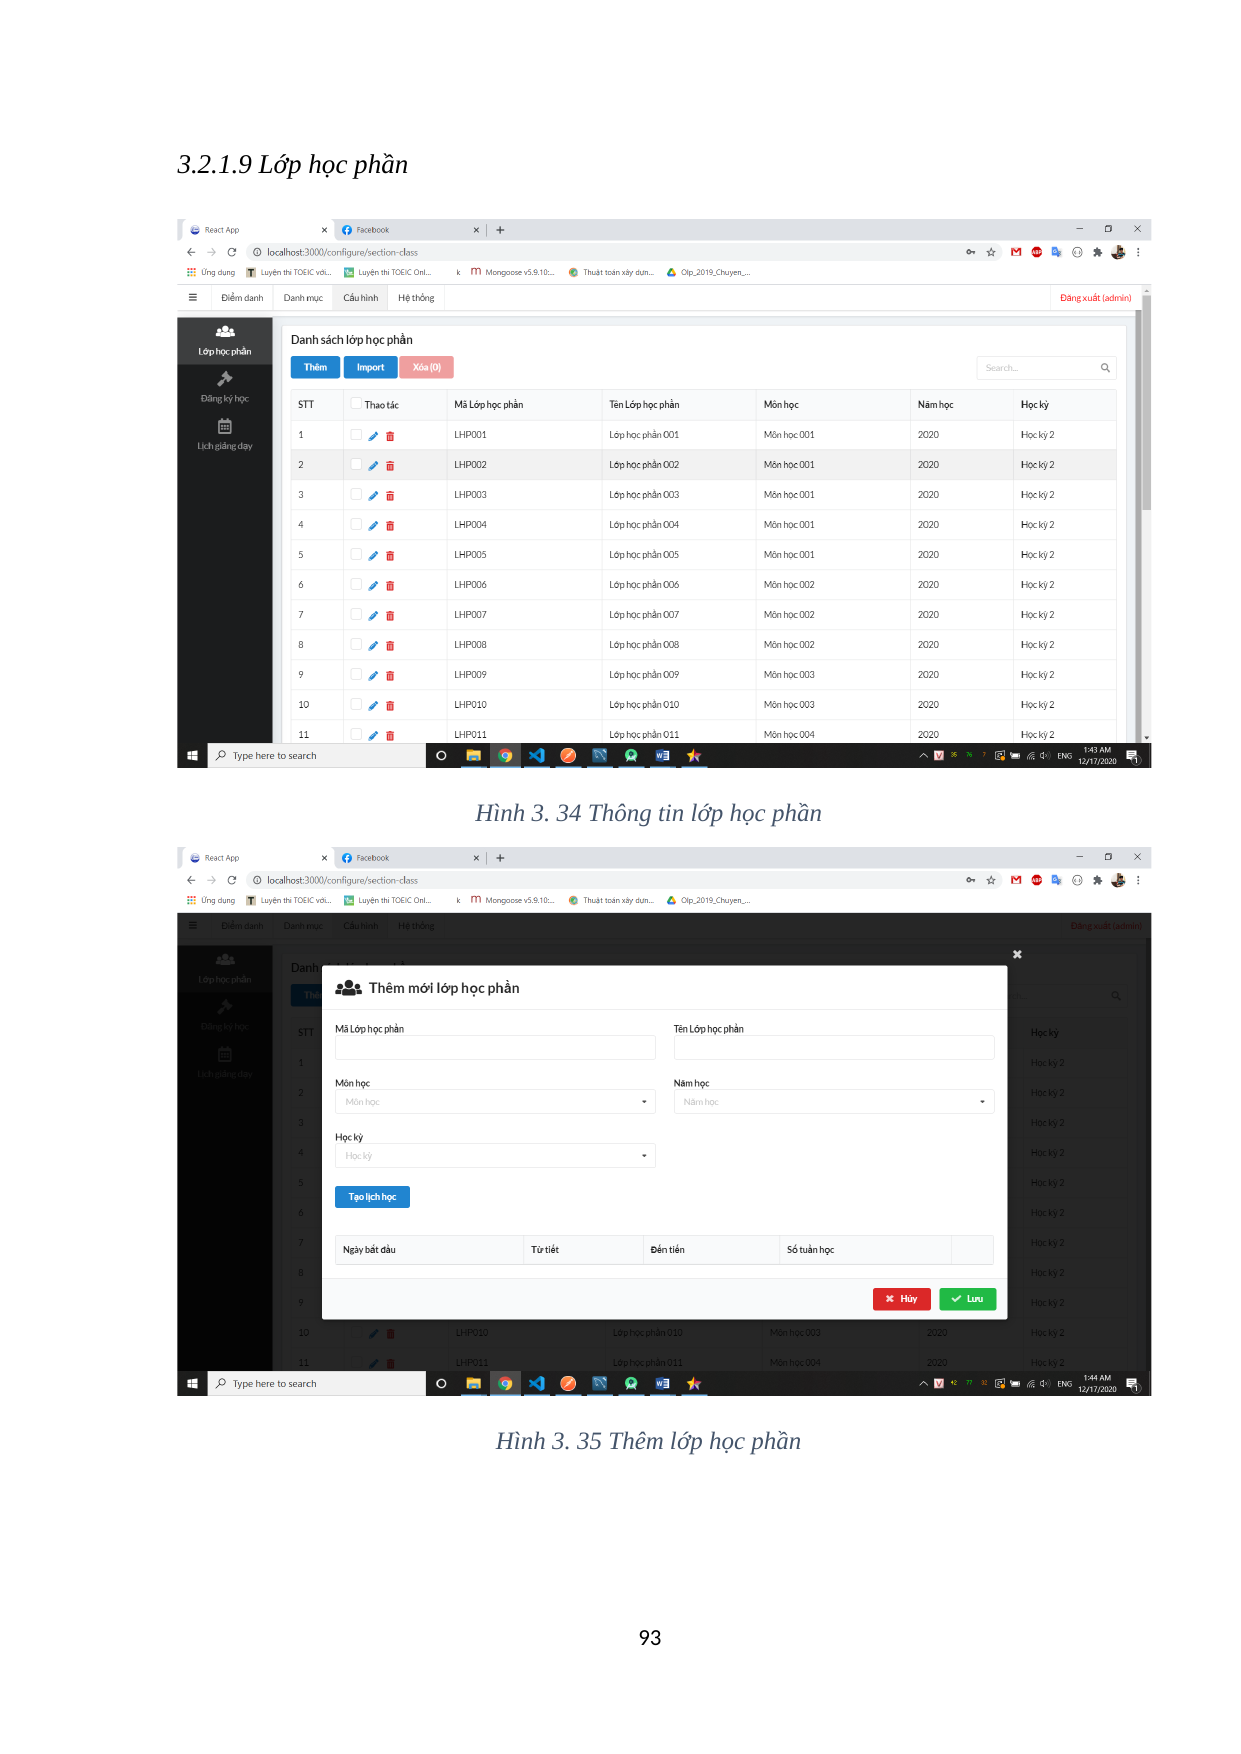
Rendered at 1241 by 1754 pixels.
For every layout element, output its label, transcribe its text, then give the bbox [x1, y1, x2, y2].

subtitle 3.2.1.9 Lớp học phần [177, 148, 1122, 179]
text Hình 3. 35 Thêm lớp học phần [177, 1426, 1122, 1455]
picture [177, 219, 1152, 768]
text Hình 3. 34 Thông tin lớp học phần [177, 798, 1122, 827]
picture [177, 847, 1152, 1396]
